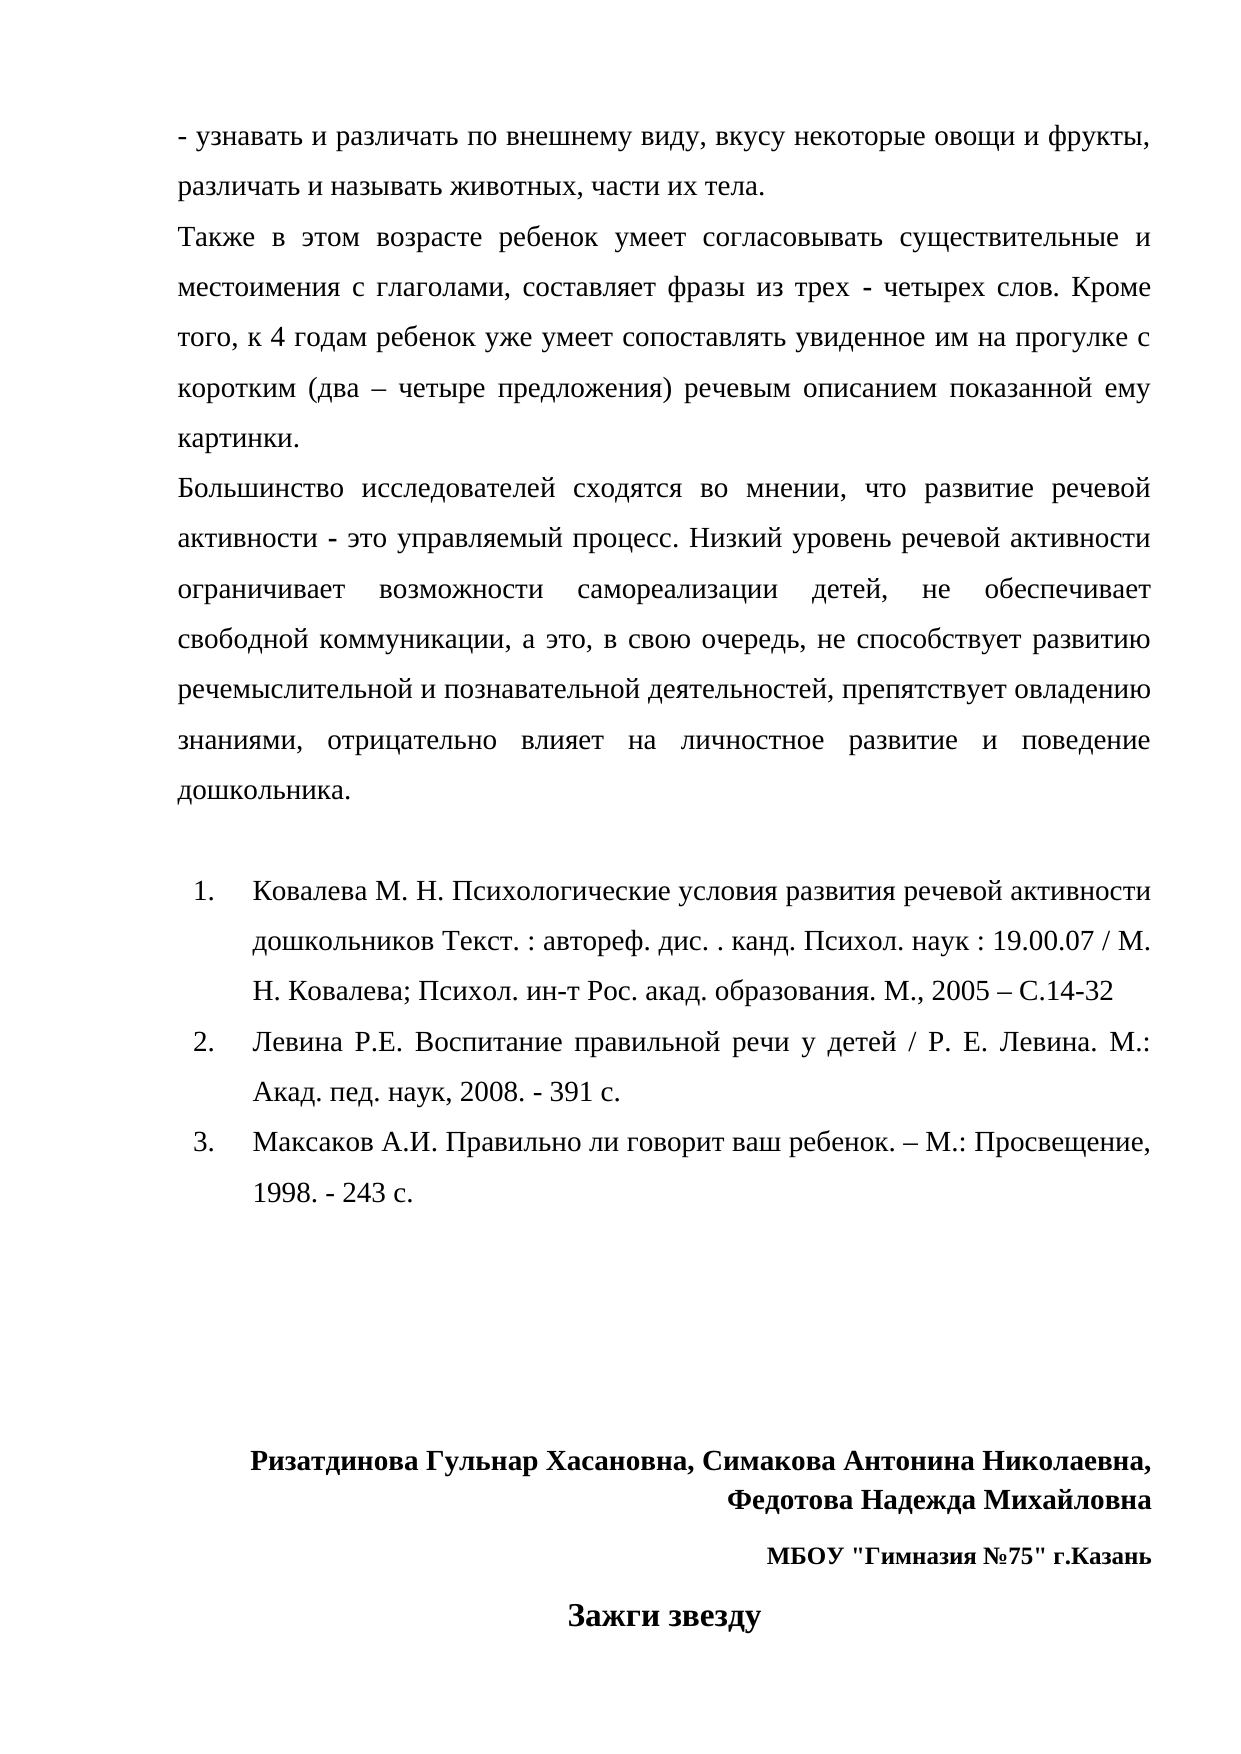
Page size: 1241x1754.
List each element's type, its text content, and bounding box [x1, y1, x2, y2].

text - узнавать и различать по внешнему виду, вкусу некоторые овощи и фрукты, различать и называть животных, части их тела. [177, 621, 1152, 705]
text Большинство исследователей сходятся во мнении, что развитие речевой активности - это управляемый процесс. Низкий уровень речевой активности ограничивает возможности самореализации детей, не обеспечивает свободной коммуникации, а это, в свою очередь, не способствует развитию речемыслительной и познавательной деятельностей, препятствует овладению знаниями, отрицательно влияет на личностное развитие и поведение дошкольника. [177, 973, 1152, 1309]
text Также в этом возрасте ребенок умеет согласовывать существительные и местоимения с глаголами, составляет фразы из трех - четырех слов. Кроме того, к 4 годам ребенок уже умеет сопоставлять увиденное им на прогулке с коротким (два – четыре предложения) речевым описанием показанной ему картинки. [177, 722, 1152, 957]
text - произносить большинство звуков родного языка, кроме шипящих, [Р] и [Л] ; [177, 420, 1152, 453]
list Ковалева М. Н. Психологические условия развития речевой активности дошкольников Текст. : автореф. дис. . канд. Психол. наук : 19.00.07 / М. Н. Ковалева; Психол. ин-т Рос. акад. образования. М., 2005 – С.14-32 [215, 1376, 1152, 1510]
text - группировать предметы по форме, цвету, величине; [177, 571, 1152, 604]
text - различать и называть игрушки, мебель, посуду, продукты, некоторые их свойства; [177, 470, 1152, 554]
text В норме к концу третьего года жизни ребенок должен уметь:[21; c.199] [177, 370, 1152, 403]
text Нельзя мешать правильному развитию речи ребенка, подражая ему в неправильном произношении слов. Чтобы речь ребенка развивалась нормально, взрослым необходимо произносить слова нормально, правильно. Ребенок, перенимая хорошую речь, скоро овладеет хорошим, правильным произношением. [177, 118, 1152, 353]
list Левина Р.Е. Воспитание правильной речи у детей / Р. Е. Левина. М.: Акад. пед. наук, 2008. - 391 с. [215, 1527, 1152, 1611]
